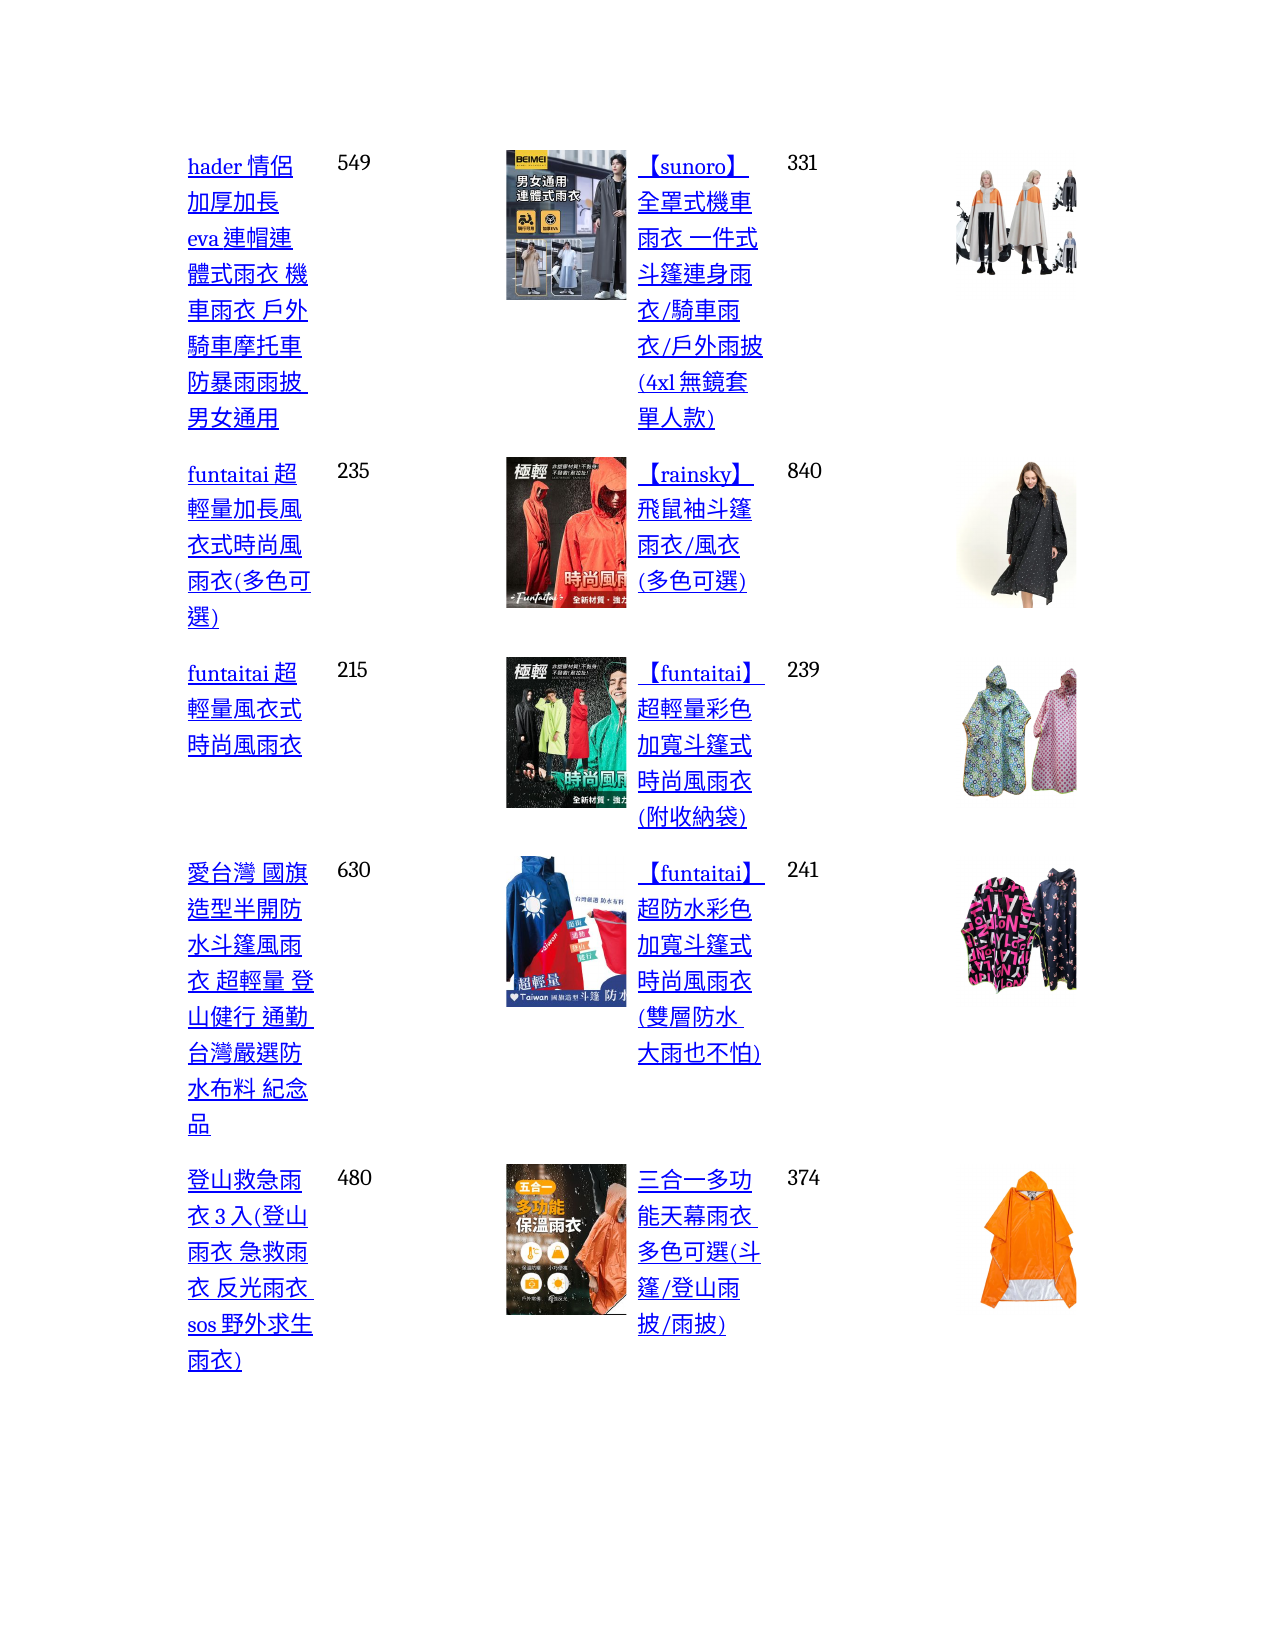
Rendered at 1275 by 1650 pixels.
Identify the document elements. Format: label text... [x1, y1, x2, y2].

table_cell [626, 1164, 776, 1400]
picture [506, 1164, 627, 1315]
table_cell 630 [326, 857, 476, 1164]
picture [956, 150, 1077, 300]
table_cell funtaitai 超輕量加長風衣式時尚風雨衣(多色可選) [176, 458, 326, 657]
table_cell [476, 1164, 626, 1400]
table_cell 215 [326, 657, 476, 857]
table_cell [926, 150, 1076, 457]
table_cell 480 [326, 1164, 476, 1400]
table_cell 登山救急雨衣3入(登山雨衣 急救雨衣 反光雨衣 sos 野外求生雨衣) [176, 1164, 326, 1400]
table_cell [926, 458, 1076, 657]
picture [506, 457, 627, 608]
picture [956, 856, 1077, 1007]
picture [956, 1164, 1077, 1315]
table_cell [926, 857, 1076, 1164]
table_cell 549 [326, 150, 476, 457]
table_cell [476, 150, 626, 457]
table_cell 374 [776, 1164, 926, 1400]
table_cell 【rainsky】飛鼠袖斗篷雨衣/風衣(多色可選) [626, 458, 776, 657]
table_cell 235 [326, 458, 476, 657]
table_cell [926, 1164, 1076, 1400]
table_cell [476, 657, 626, 857]
table_cell 331 [776, 150, 926, 457]
picture [956, 657, 1077, 808]
table_cell 【sunoro】全罩式機車雨衣 一件式斗篷連身雨衣/騎車雨衣/戶外雨披(4xl無鏡套單人款) [626, 150, 776, 457]
table_cell [476, 458, 626, 657]
table_cell 241 [776, 857, 926, 1164]
picture [506, 150, 627, 300]
table_cell [926, 657, 1076, 857]
table_cell 愛台灣 國旗造型半開防水斗篷風雨衣 超輕量 登山健行 通勤 台灣嚴選防水布料 紀念品 [176, 857, 326, 1164]
table_cell [476, 857, 626, 1164]
table_cell 【funtaitai】超防水彩色加寬斗篷式時尚風雨衣(雙層防水 大雨也不怕) [626, 857, 776, 1164]
picture [506, 856, 627, 1007]
table_cell 239 [776, 657, 926, 857]
table_cell hader 情侶加厚加長eva連帽連體式雨衣 機車雨衣 戶外騎車摩托車防暴雨雨披 男女通用 [176, 150, 326, 457]
table_cell 840 [776, 458, 926, 657]
picture [956, 457, 1077, 608]
table_cell 【funtaitai】超輕量彩色加寬斗篷式時尚風雨衣(附收納袋) [626, 657, 776, 857]
picture [506, 657, 627, 808]
table_cell funtaitai 超輕量風衣式時尚風雨衣 [176, 657, 326, 857]
